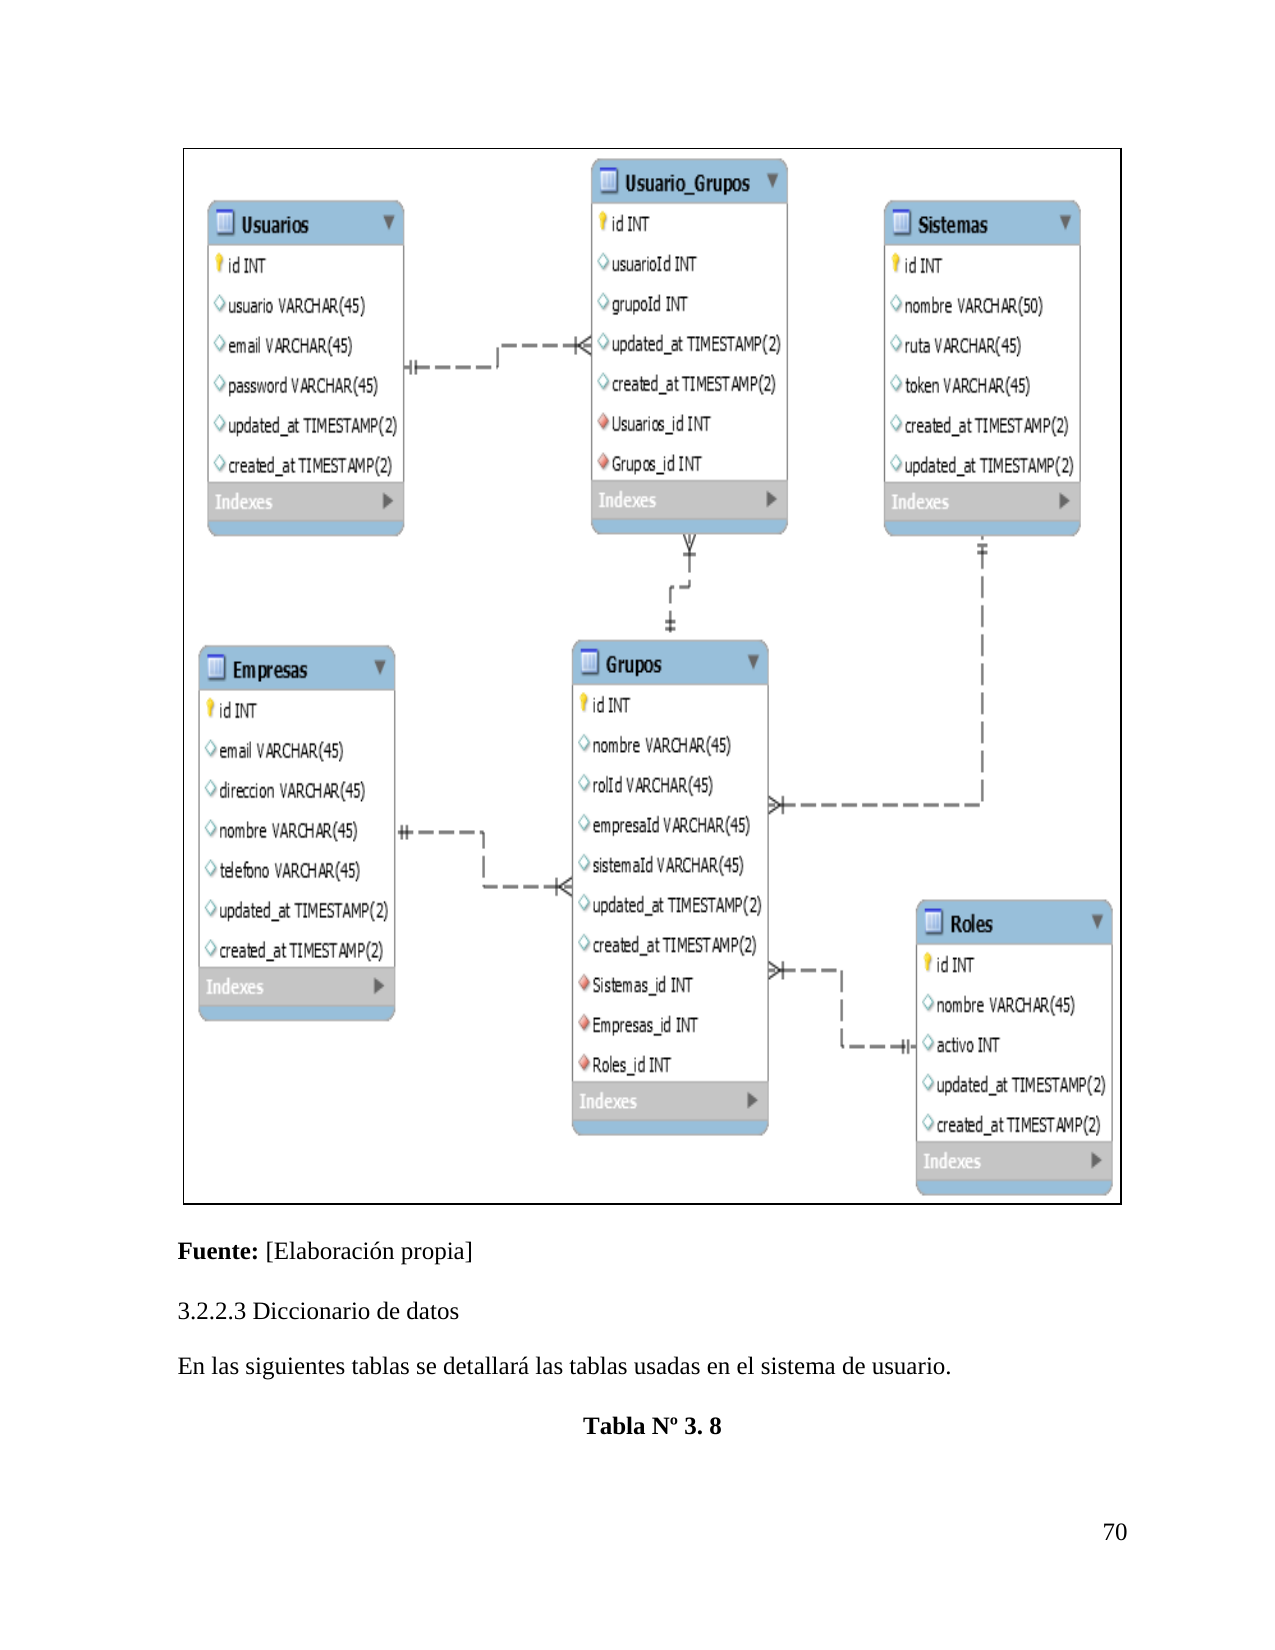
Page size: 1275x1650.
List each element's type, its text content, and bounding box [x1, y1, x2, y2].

picture [184, 149, 1120, 1203]
text Tabla Nº 3. 8 [177, 1411, 1127, 1440]
subtitle Diccionario de datos [177, 1296, 1127, 1324]
text En las siguientes tablas se detallará las tablas usadas en el sistema de usuario. [177, 1351, 1127, 1380]
text Fuente: [Elaboración propia] [177, 1236, 1127, 1265]
